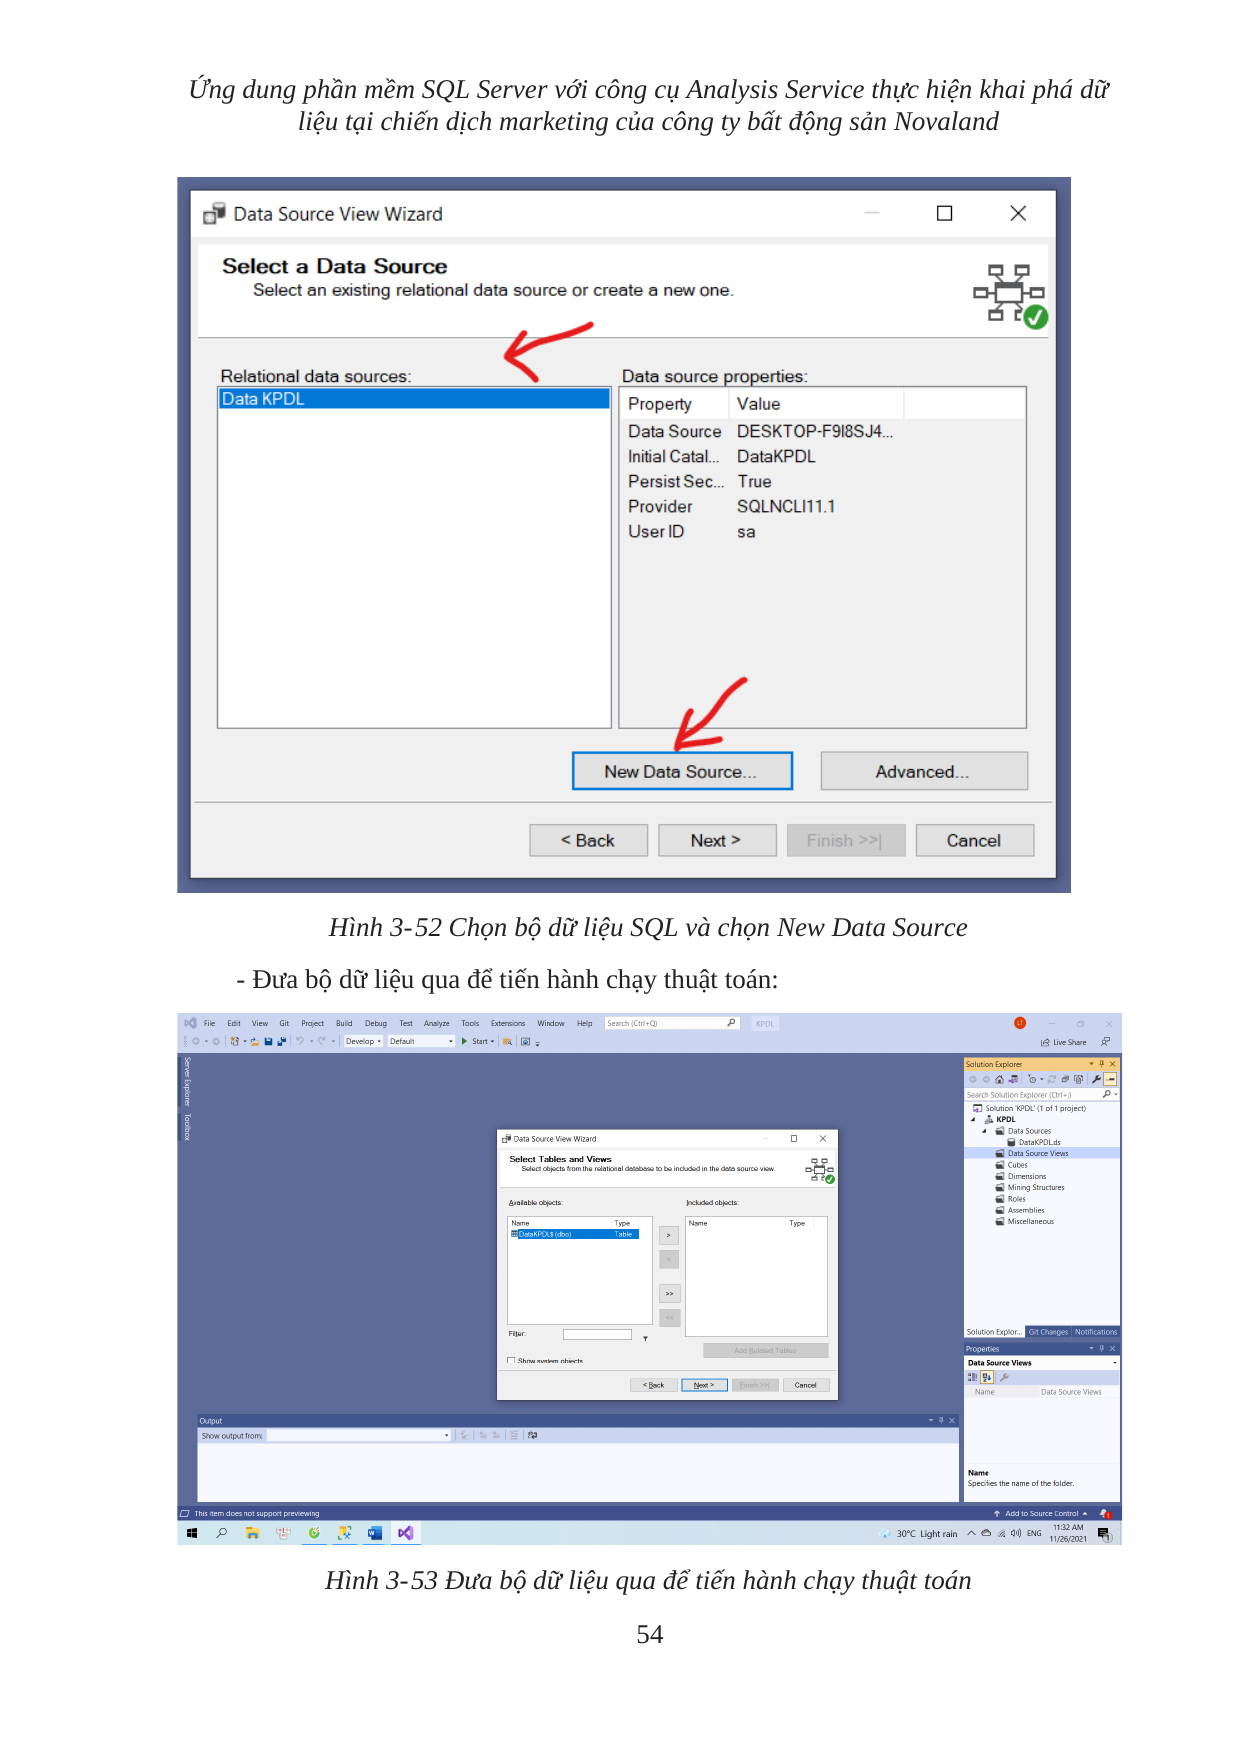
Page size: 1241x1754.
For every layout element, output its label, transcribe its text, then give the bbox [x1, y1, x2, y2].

text - Đưa bộ dữ liệu qua để tiến hành chạy thuật toán: [177, 963, 1122, 994]
picture [177, 1013, 1123, 1545]
picture [177, 177, 1071, 893]
